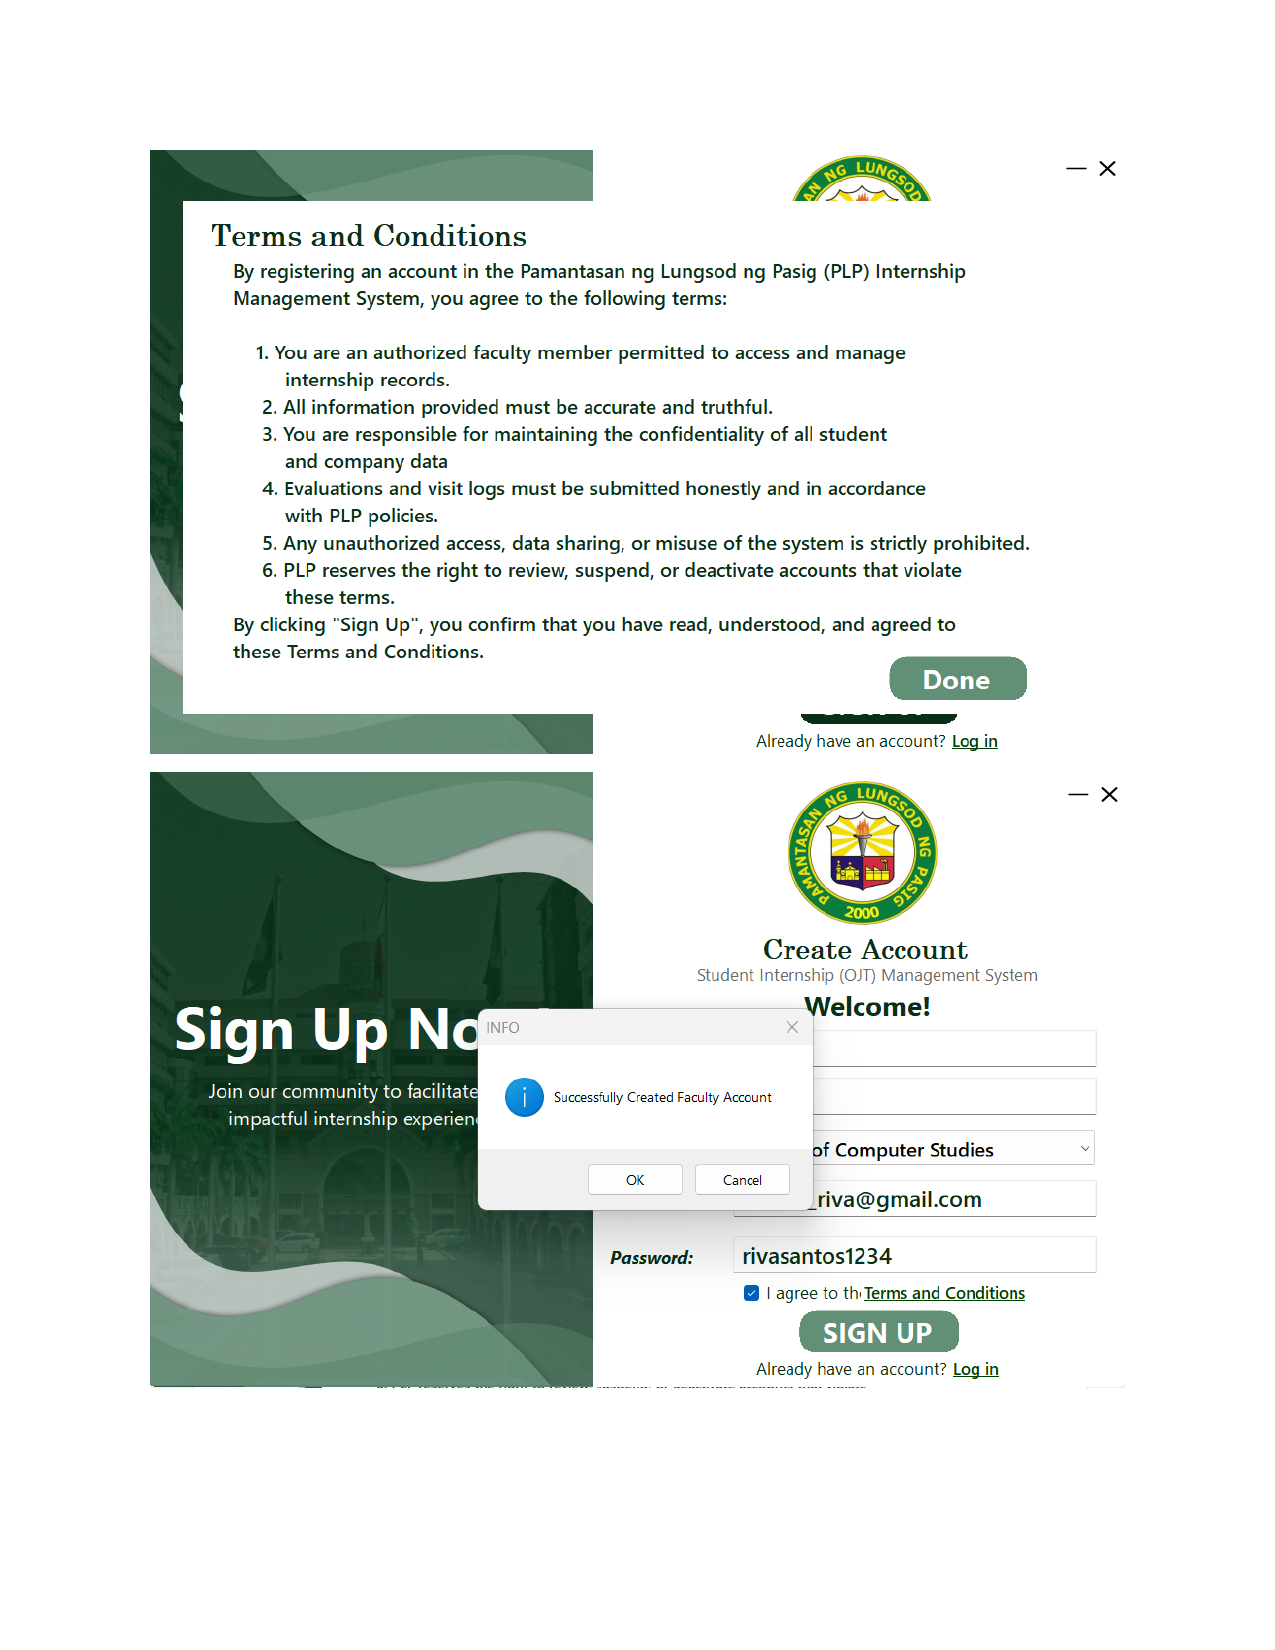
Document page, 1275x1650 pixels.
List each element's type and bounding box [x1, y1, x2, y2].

picture [150, 150, 1125, 754]
picture [150, 772, 1125, 1388]
